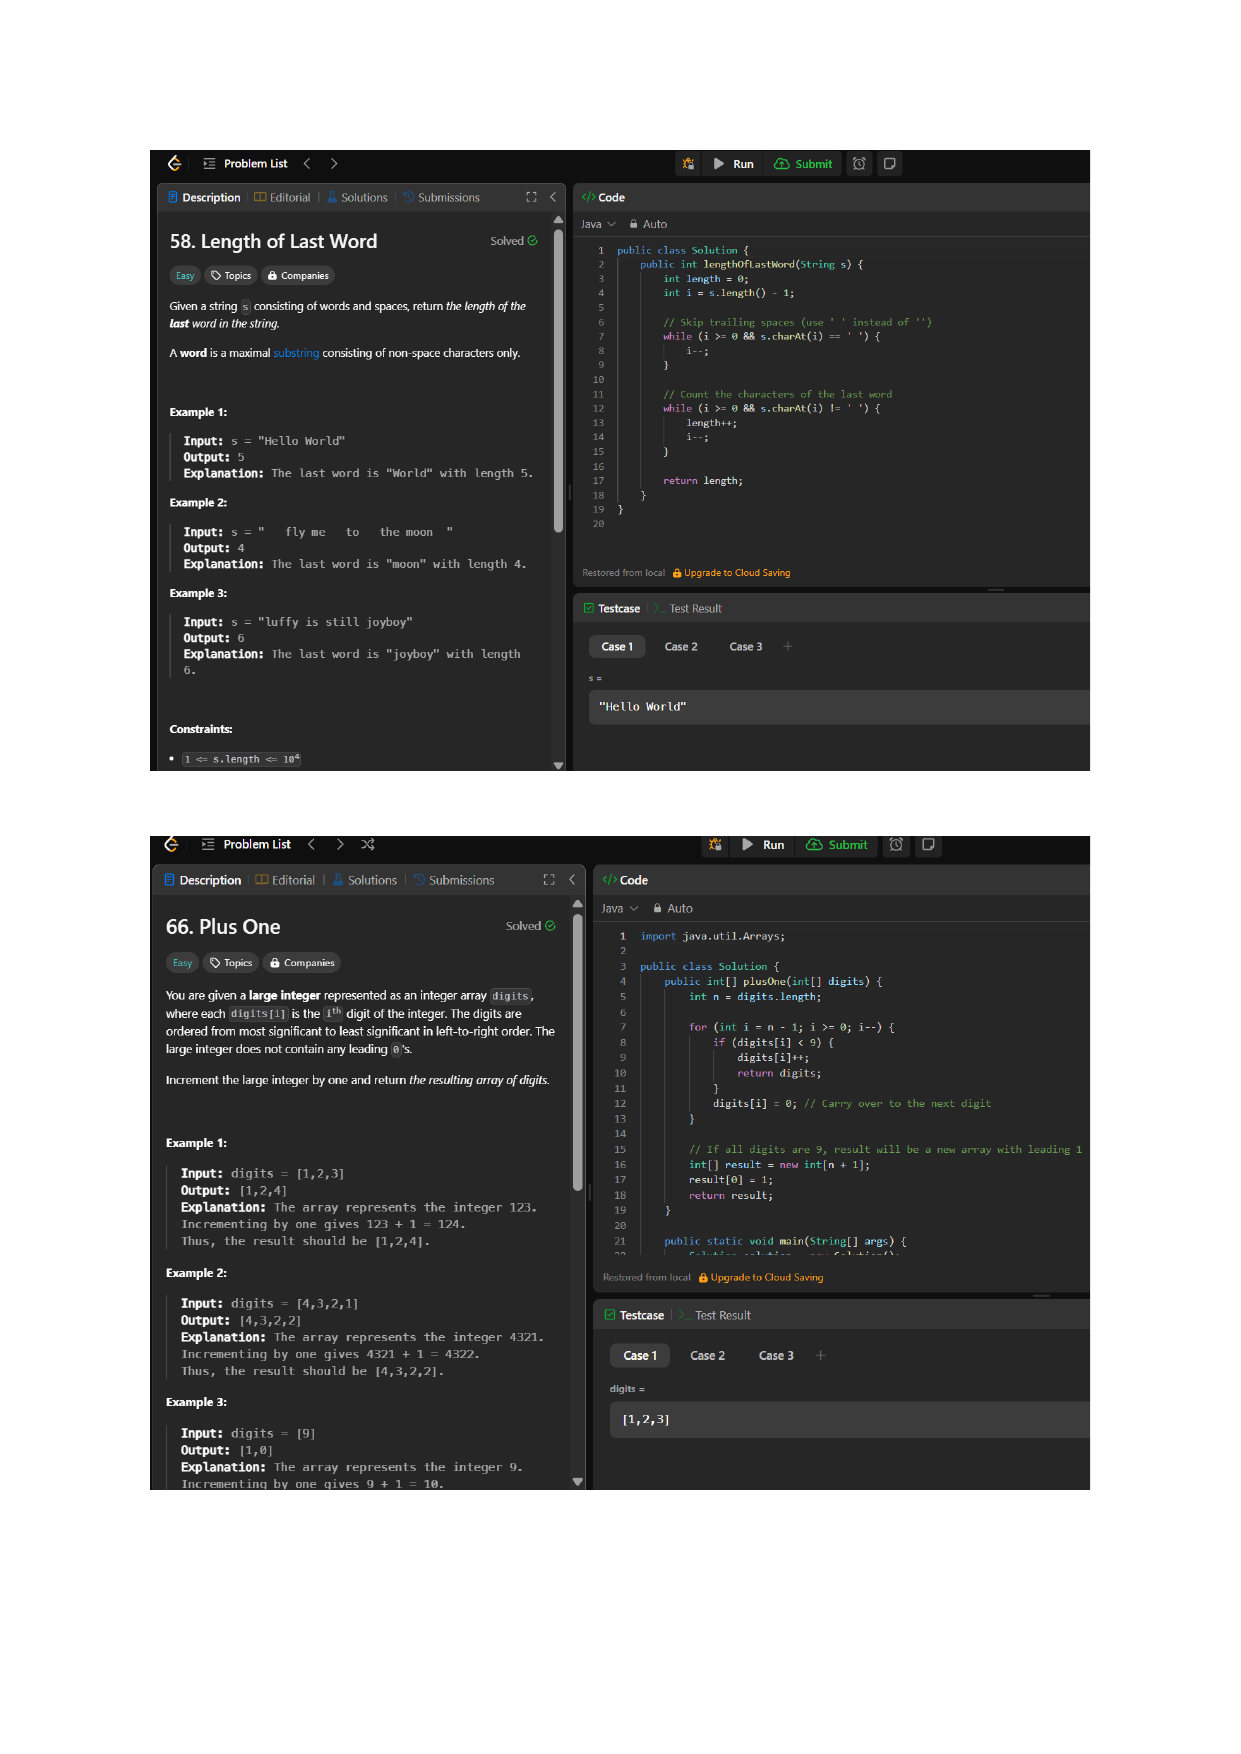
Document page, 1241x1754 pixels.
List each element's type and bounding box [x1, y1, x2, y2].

picture [150, 150, 1091, 771]
picture [150, 836, 1091, 1490]
